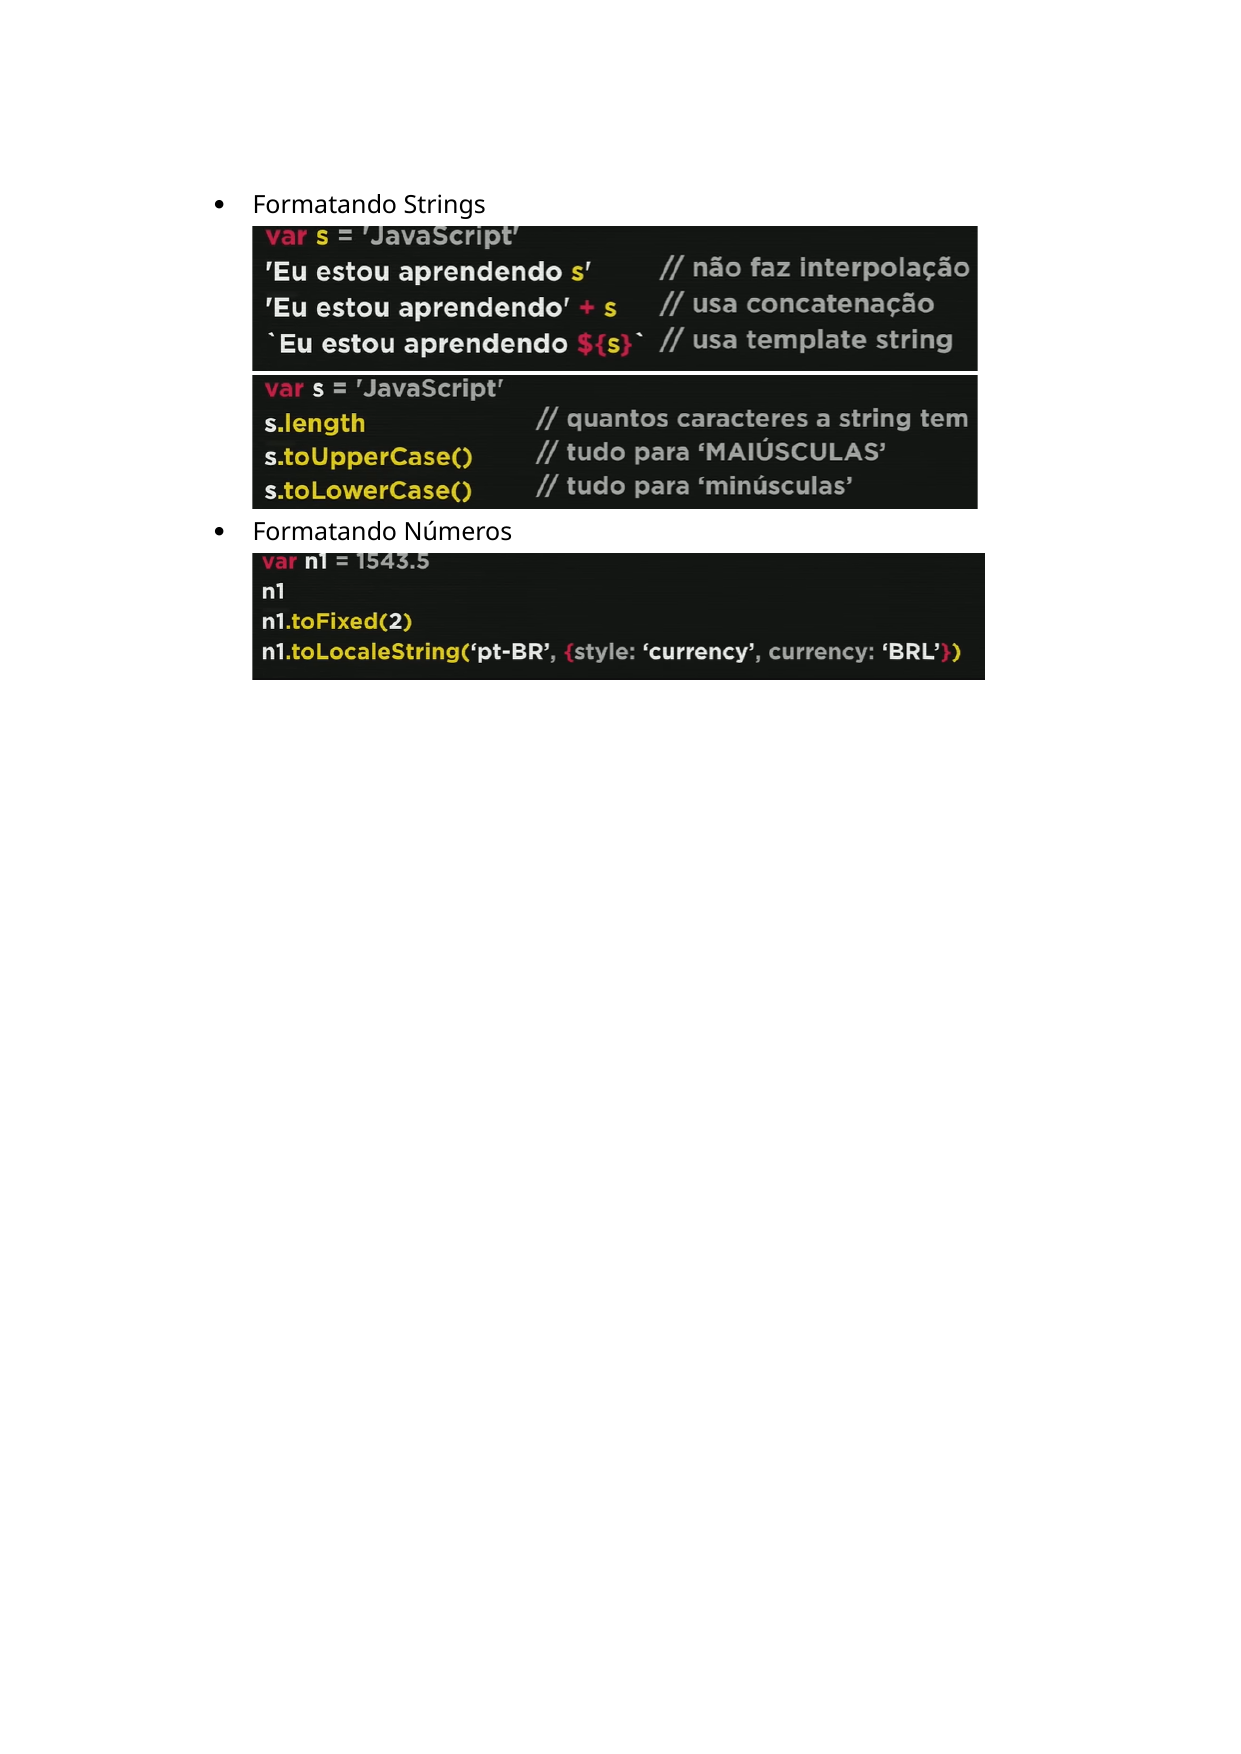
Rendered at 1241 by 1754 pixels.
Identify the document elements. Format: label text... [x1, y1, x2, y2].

list Formatando Números [215, 514, 1063, 548]
picture [252, 226, 978, 371]
picture [252, 553, 985, 680]
list Formatando Strings [215, 187, 1063, 221]
picture [252, 375, 978, 509]
